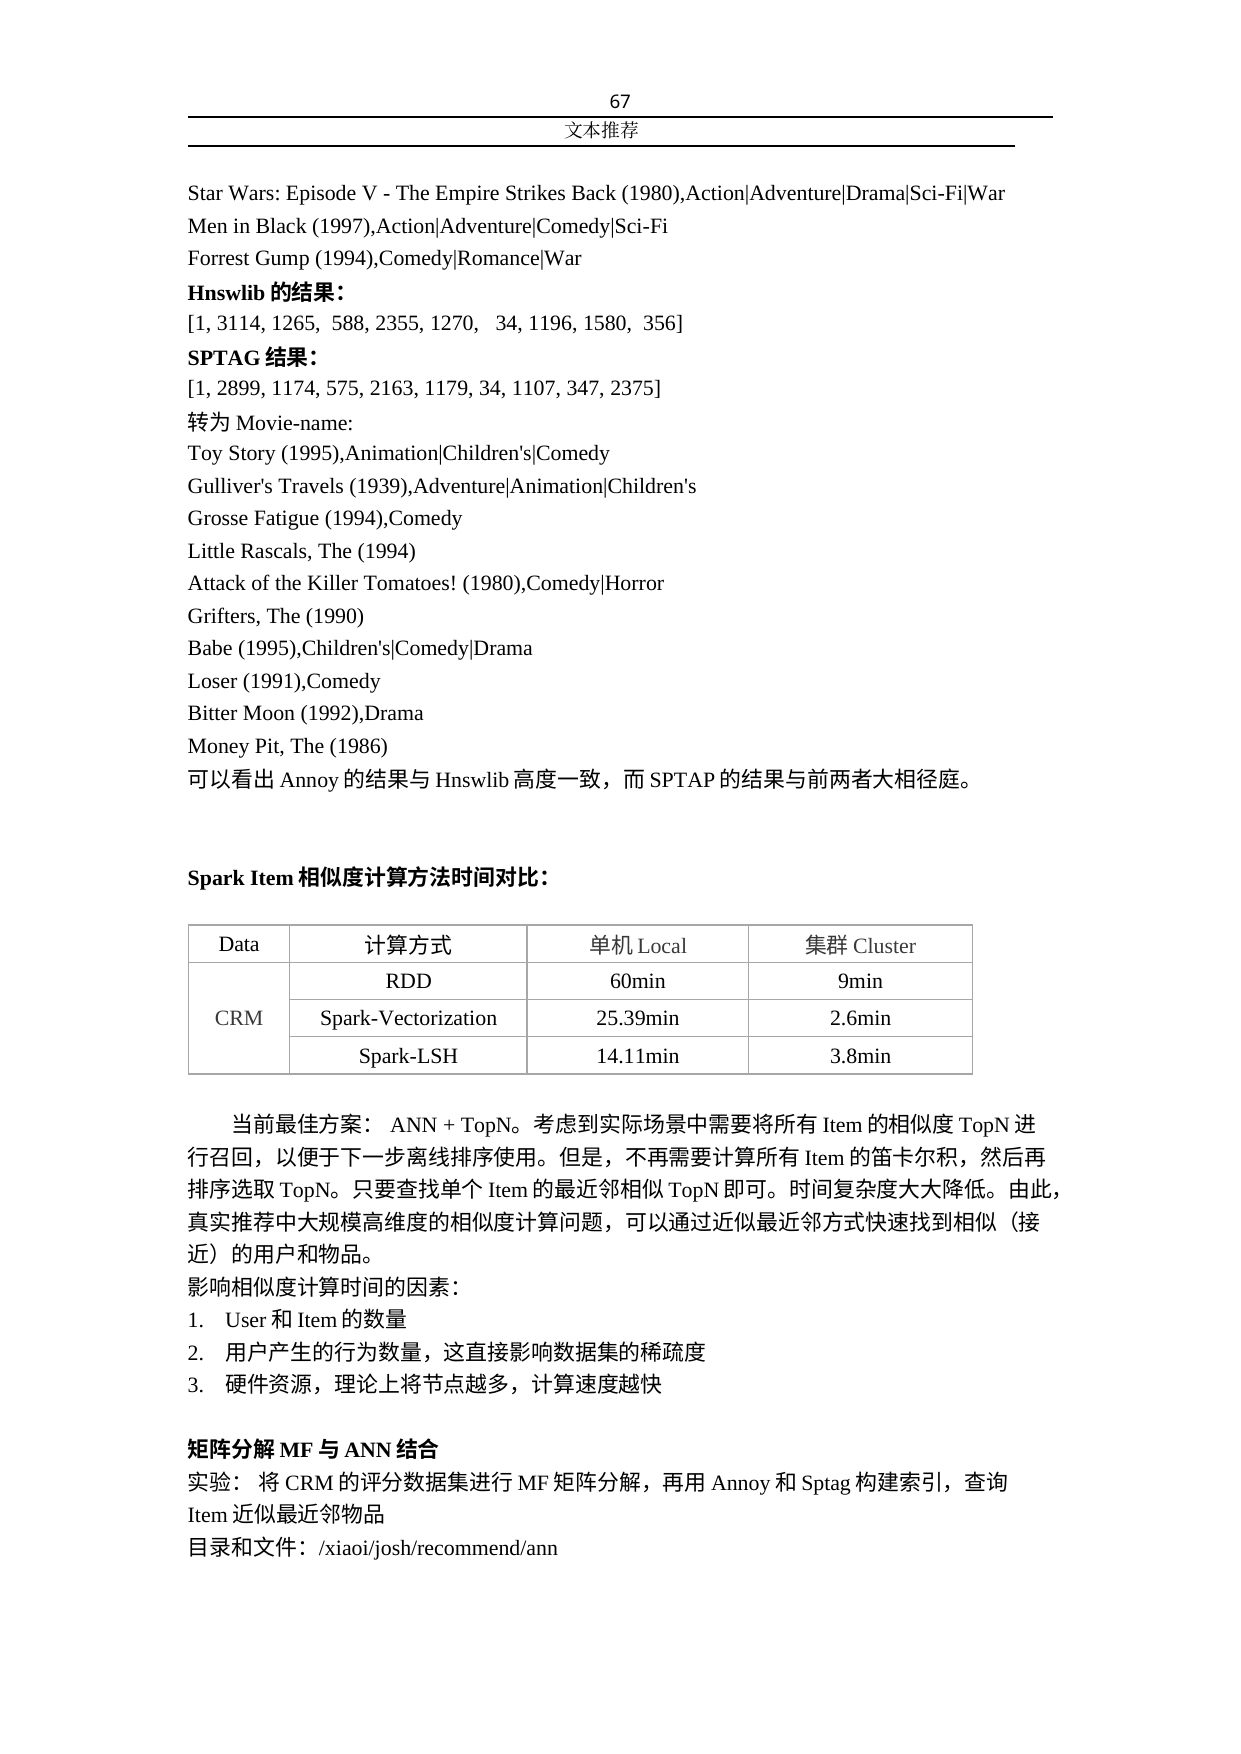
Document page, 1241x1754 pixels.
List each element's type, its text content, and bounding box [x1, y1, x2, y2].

text Hnswlib的结果： [187, 274, 1053, 307]
list User和Item的数量 [187, 1302, 1053, 1334]
text Gulliver's Travels (1939),Adventure|Animation|Children's [187, 469, 1053, 502]
text Attack of the Killer Tomatoes! (1980),Comedy|Horror [187, 567, 1053, 599]
text Little Rascals, The (1994) [187, 534, 1053, 567]
text Spark Item相似度计算方法时间对比： [187, 859, 1053, 892]
text Loser (1991),Comedy [187, 664, 1053, 697]
text Toy Story (1995),Animation|Children's|Comedy [187, 437, 1053, 469]
text 可以看出Annoy的结果与Hnswlib高度一致，而SPTAP的结果与前两者大相径庭。 [187, 762, 1053, 794]
list 用户产生的行为数量，这直接影响数据集的稀疏度 [187, 1334, 1053, 1367]
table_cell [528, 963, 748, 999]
text Bitter Moon (1992),Drama [187, 697, 1053, 729]
text [1, 2899, 1174, 575, 2163, 1179, 34, 1107, 347, 2375] [187, 372, 1053, 404]
text Men in Black (1997),Action|Adventure|Comedy|Sci-Fi [187, 209, 1053, 242]
text Babe (1995),Children's|Comedy|Drama [187, 632, 1053, 664]
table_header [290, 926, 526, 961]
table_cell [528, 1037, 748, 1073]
text Star Wars: Episode V - The Empire Strikes Back (1980),Action|Adventure|Drama|Sci-Fi|War [187, 177, 1053, 209]
text SPTAG结果： [187, 339, 1053, 372]
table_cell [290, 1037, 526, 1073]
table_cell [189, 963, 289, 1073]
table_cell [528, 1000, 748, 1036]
text 影响相似度计算时间的因素： [187, 1269, 1053, 1302]
text Grosse Fatigue (1994),Comedy [187, 502, 1053, 534]
text 实验： 将CRM的评分数据集进行MF矩阵分解，再用Annoy和Sptag构建索引，查询Item近似最近邻物品 [187, 1464, 1053, 1529]
text 矩阵分解MF与ANN结合 [187, 1432, 1053, 1464]
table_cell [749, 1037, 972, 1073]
text 转为Movie-name: [187, 404, 1053, 437]
text 当前最佳方案： ANN + TopN。考虑到实际场景中需要将所有Item的相似度TopN进行召回，以便于下一步离线排序使用。但是，不再需要计算所有Item的笛卡尔积，然后再排序选取TopN。只要查找单个Item的最近邻相似TopN即可。时间复杂度大大降低。由此，真实推荐中大规模高维度的相似度计算问题，可以通过近似最近邻方式快速找到相似（接近）的用户和物品。 [187, 1107, 1053, 1269]
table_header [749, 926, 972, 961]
text [1, 3114, 1265, 588, 2355, 1270, 34, 1196, 1580, 356] [187, 307, 1053, 339]
text Money Pit, The (1986) [187, 729, 1053, 762]
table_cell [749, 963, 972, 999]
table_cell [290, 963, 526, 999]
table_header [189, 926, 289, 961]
list 硬件资源，理论上将节点越多，计算速度越快 [187, 1367, 1053, 1399]
text Forrest Gump (1994),Comedy|Romance|War [187, 242, 1053, 274]
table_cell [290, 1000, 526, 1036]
text 目录和文件：/xiaoi/josh/recommend/ann [187, 1529, 1053, 1562]
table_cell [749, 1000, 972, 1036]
text Grifters, The (1990) [187, 599, 1053, 632]
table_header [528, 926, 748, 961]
